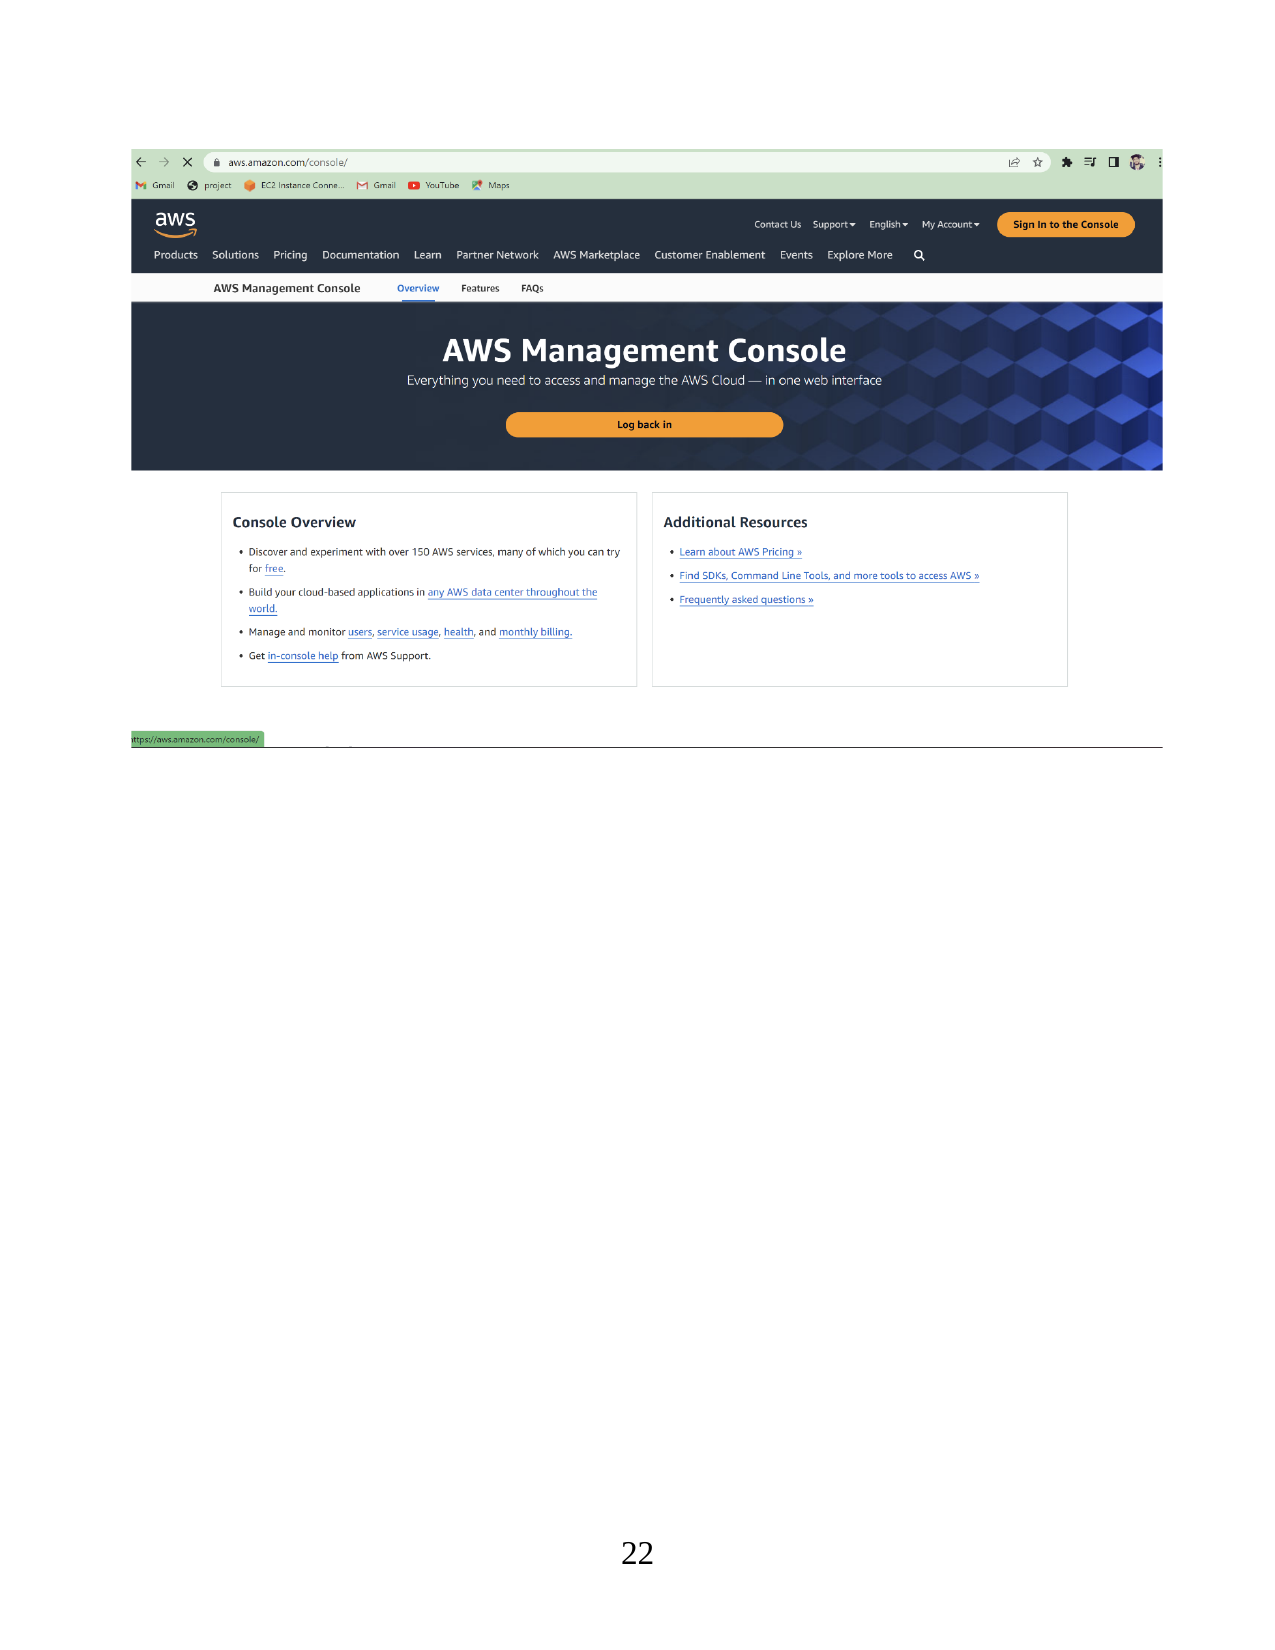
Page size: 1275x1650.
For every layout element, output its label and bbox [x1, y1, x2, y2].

picture [131, 149, 1163, 748]
